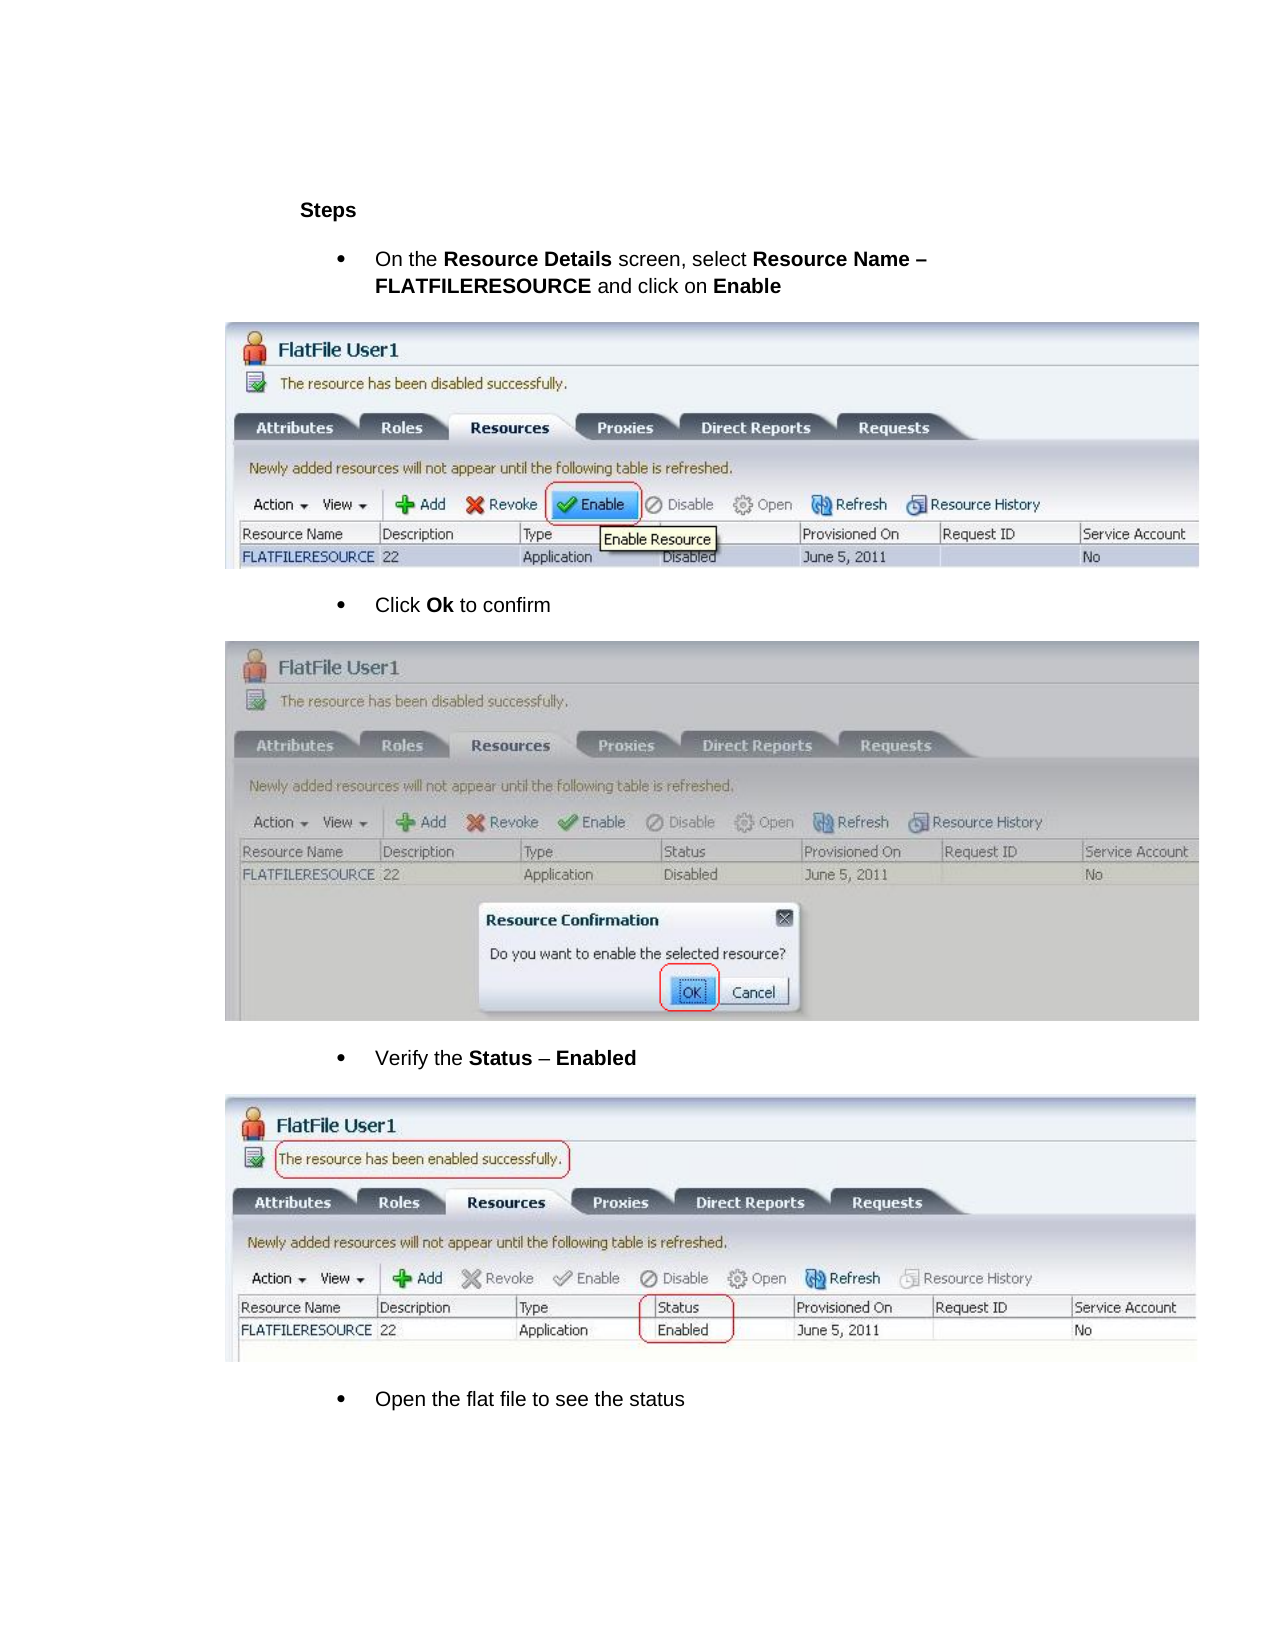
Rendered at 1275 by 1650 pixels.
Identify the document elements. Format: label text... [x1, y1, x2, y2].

list On the Resource Details screen, select Resource Name – FLATFILERESOURCE and click on Enable [337, 247, 1125, 298]
picture [225, 641, 1200, 1021]
list Open the flat file to see the status [337, 1386, 1125, 1410]
list Click Ok to confirm [337, 593, 1125, 617]
picture [225, 322, 1200, 569]
picture [225, 1094, 1200, 1362]
text Steps [225, 198, 1125, 222]
list Verify the Status – Enabled [337, 1046, 1125, 1070]
